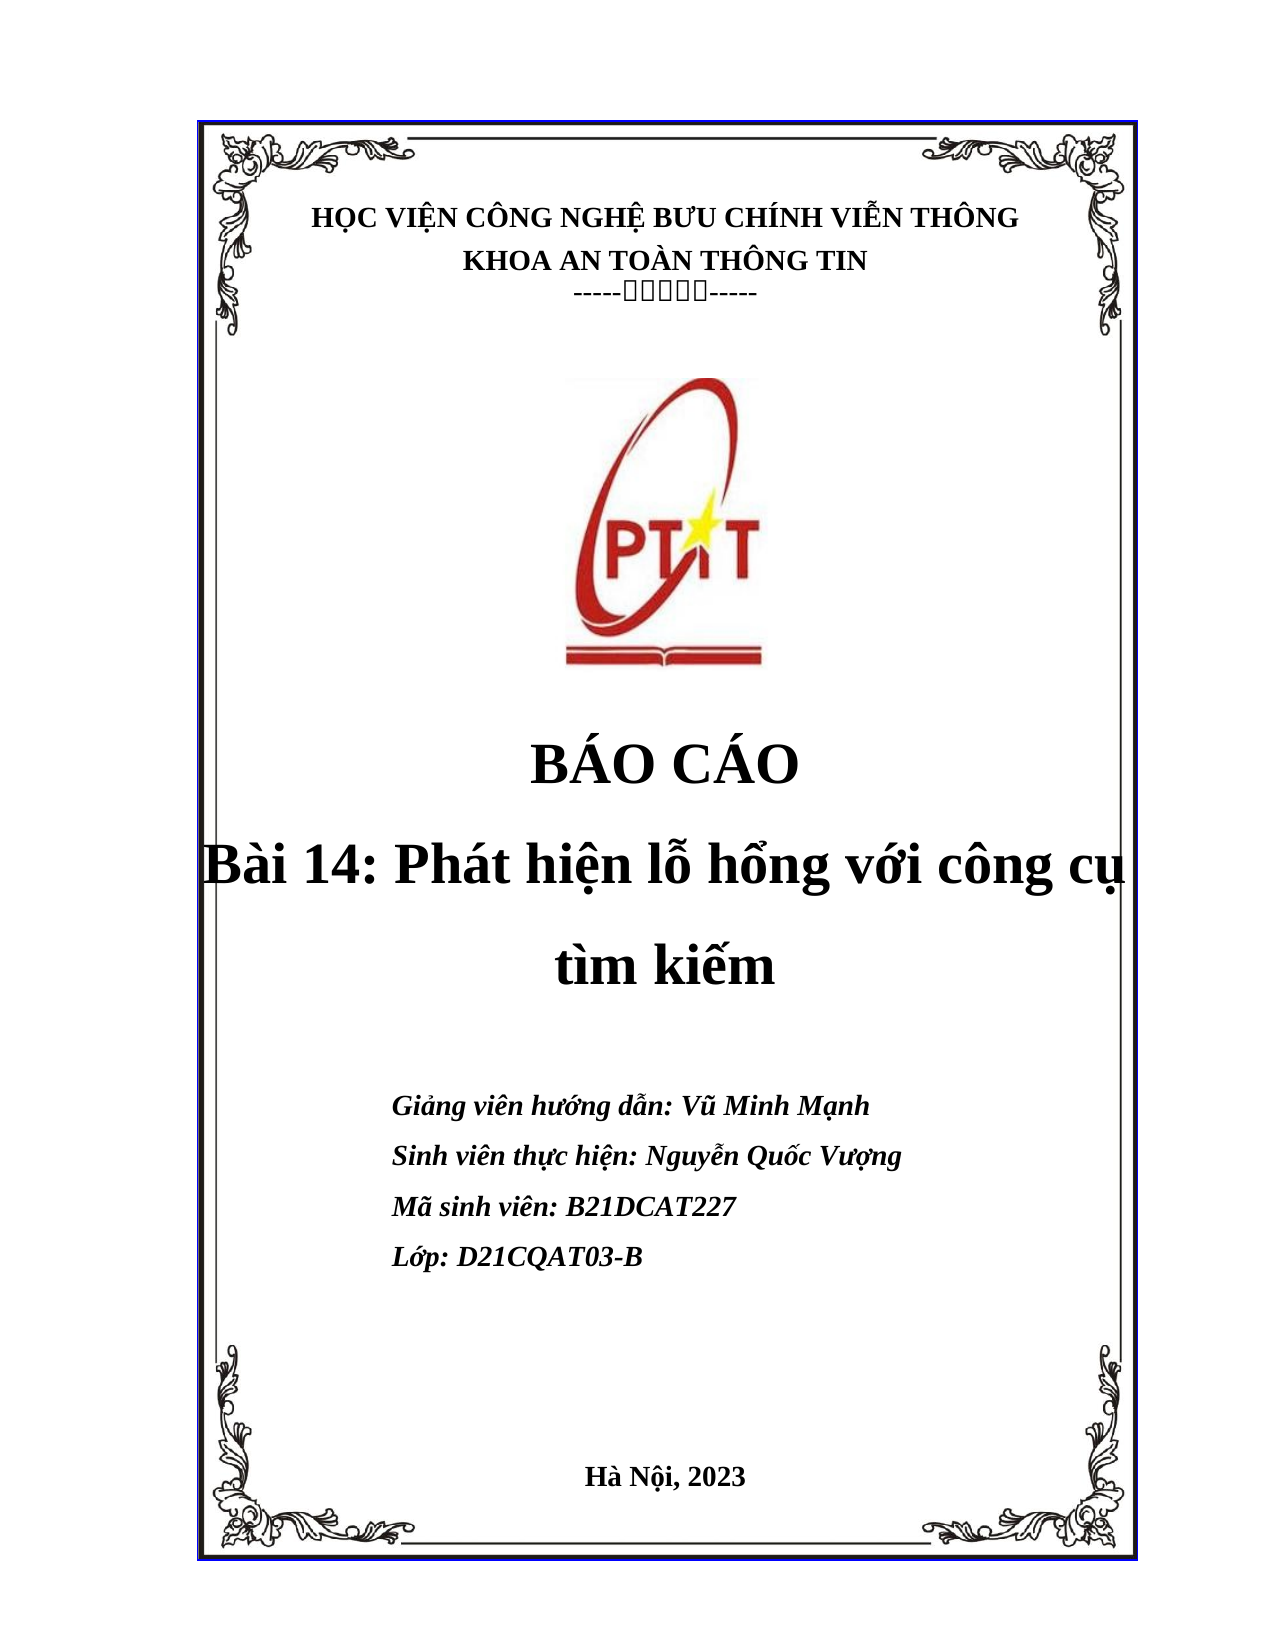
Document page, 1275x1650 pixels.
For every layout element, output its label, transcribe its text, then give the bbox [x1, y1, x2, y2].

text BÁO CÁO [167, 729, 1164, 796]
text ---------- [167, 277, 1164, 307]
picture [198, 997, 1137, 1462]
text HỌC VIỆN CÔNG NGHỆ BƯU CHÍNH VIỄN THÔNG [167, 201, 1164, 234]
text Giảng viên hướng dẫn: Vũ Minh Mạnh [317, 1088, 1164, 1122]
text Lớp: D21CQAT03-B [317, 1239, 1164, 1273]
text KHOA AN TOÀN THÔNG TIN [167, 243, 1164, 277]
picture [198, 796, 1137, 829]
text Hà Nội, 2023 [167, 1462, 1164, 1493]
text Sinh viên thực hiện: Nguyễn Quốc Vượng [317, 1138, 1164, 1172]
picture [198, 122, 1137, 201]
picture [198, 307, 1137, 729]
picture [198, 234, 1137, 243]
text Bài 14: Phát hiện lỗ hổng với công cụ tìm kiếm [167, 829, 1164, 997]
picture [198, 1493, 1137, 1559]
text Mã sinh viên: B21DCAT227 [317, 1189, 1164, 1222]
